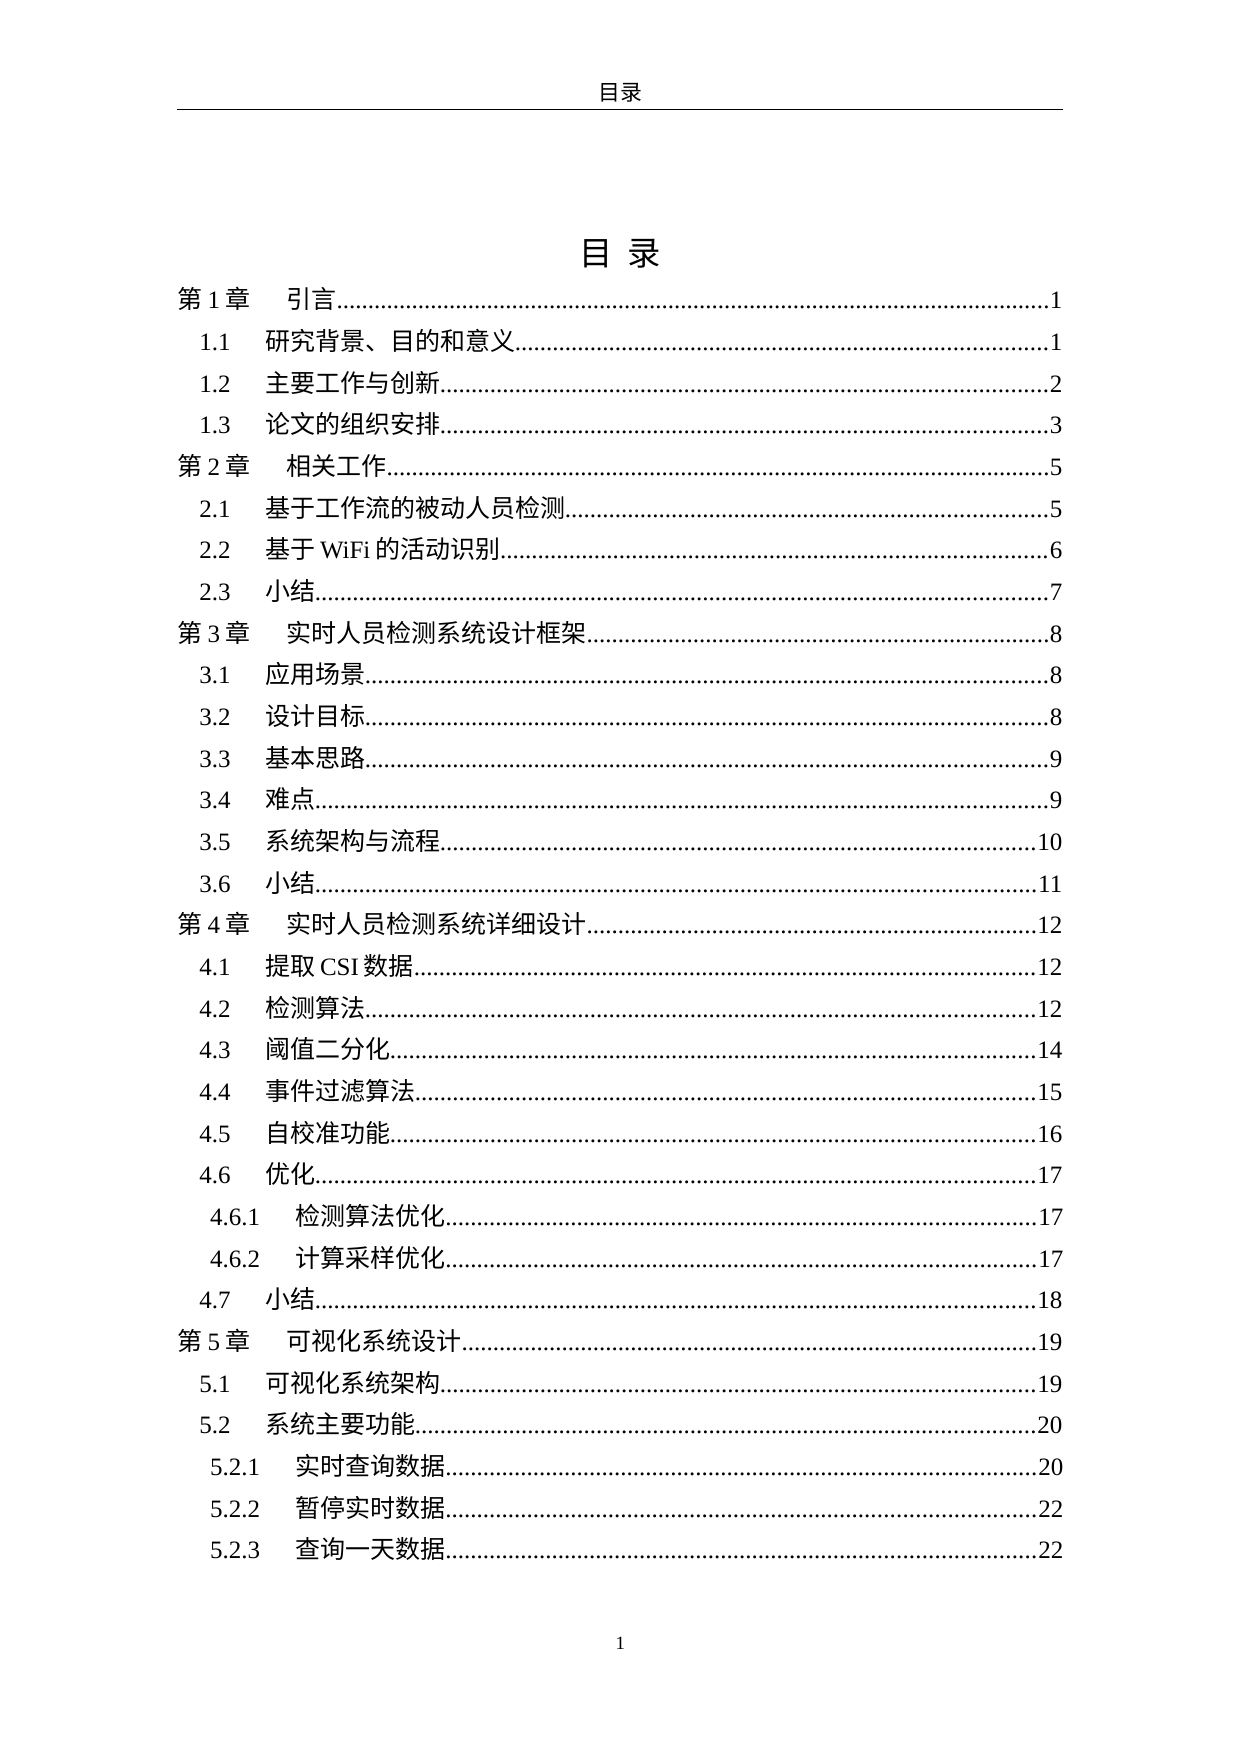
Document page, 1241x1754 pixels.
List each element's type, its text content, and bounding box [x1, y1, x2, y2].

text 目 录 [177, 227, 1063, 275]
